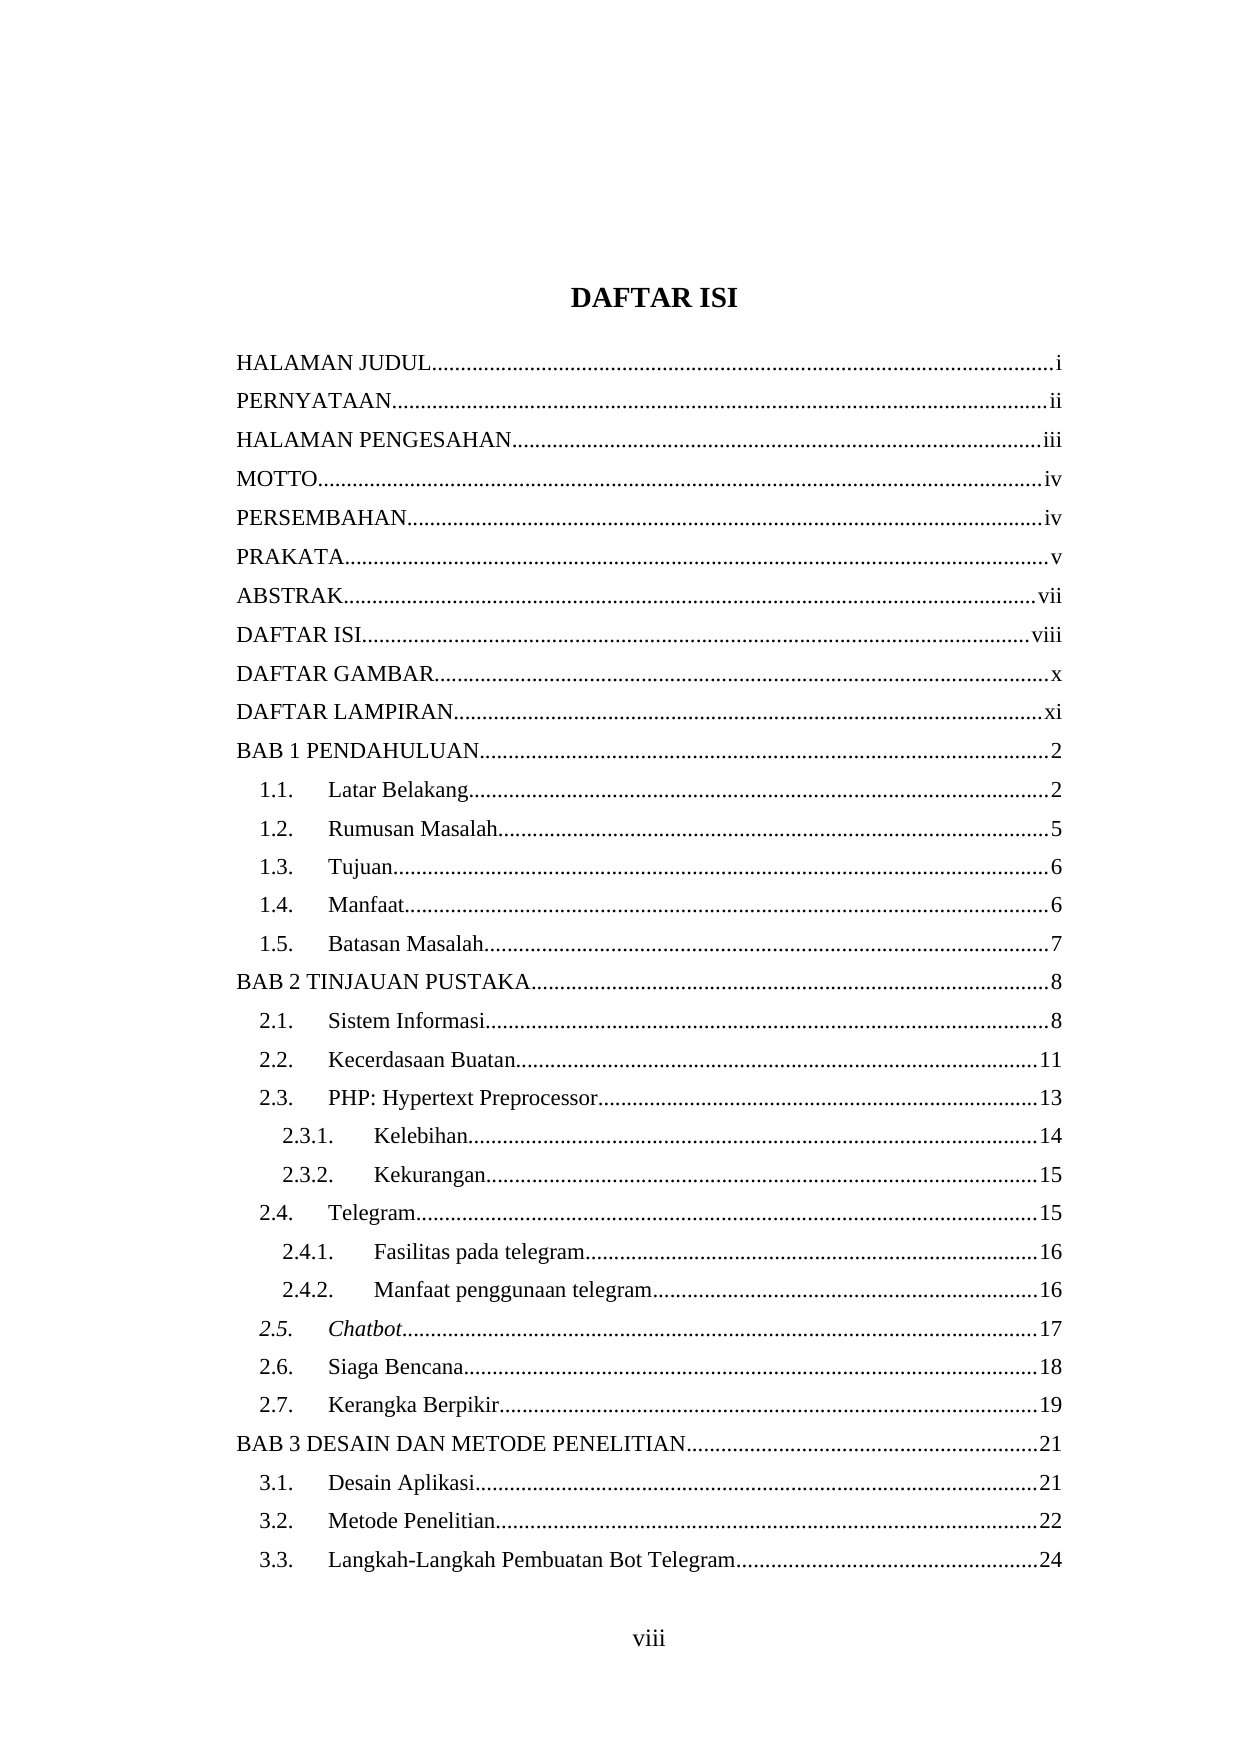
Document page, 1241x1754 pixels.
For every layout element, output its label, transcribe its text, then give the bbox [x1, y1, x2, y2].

subtitle DAFTAR ISI [247, 280, 1062, 313]
